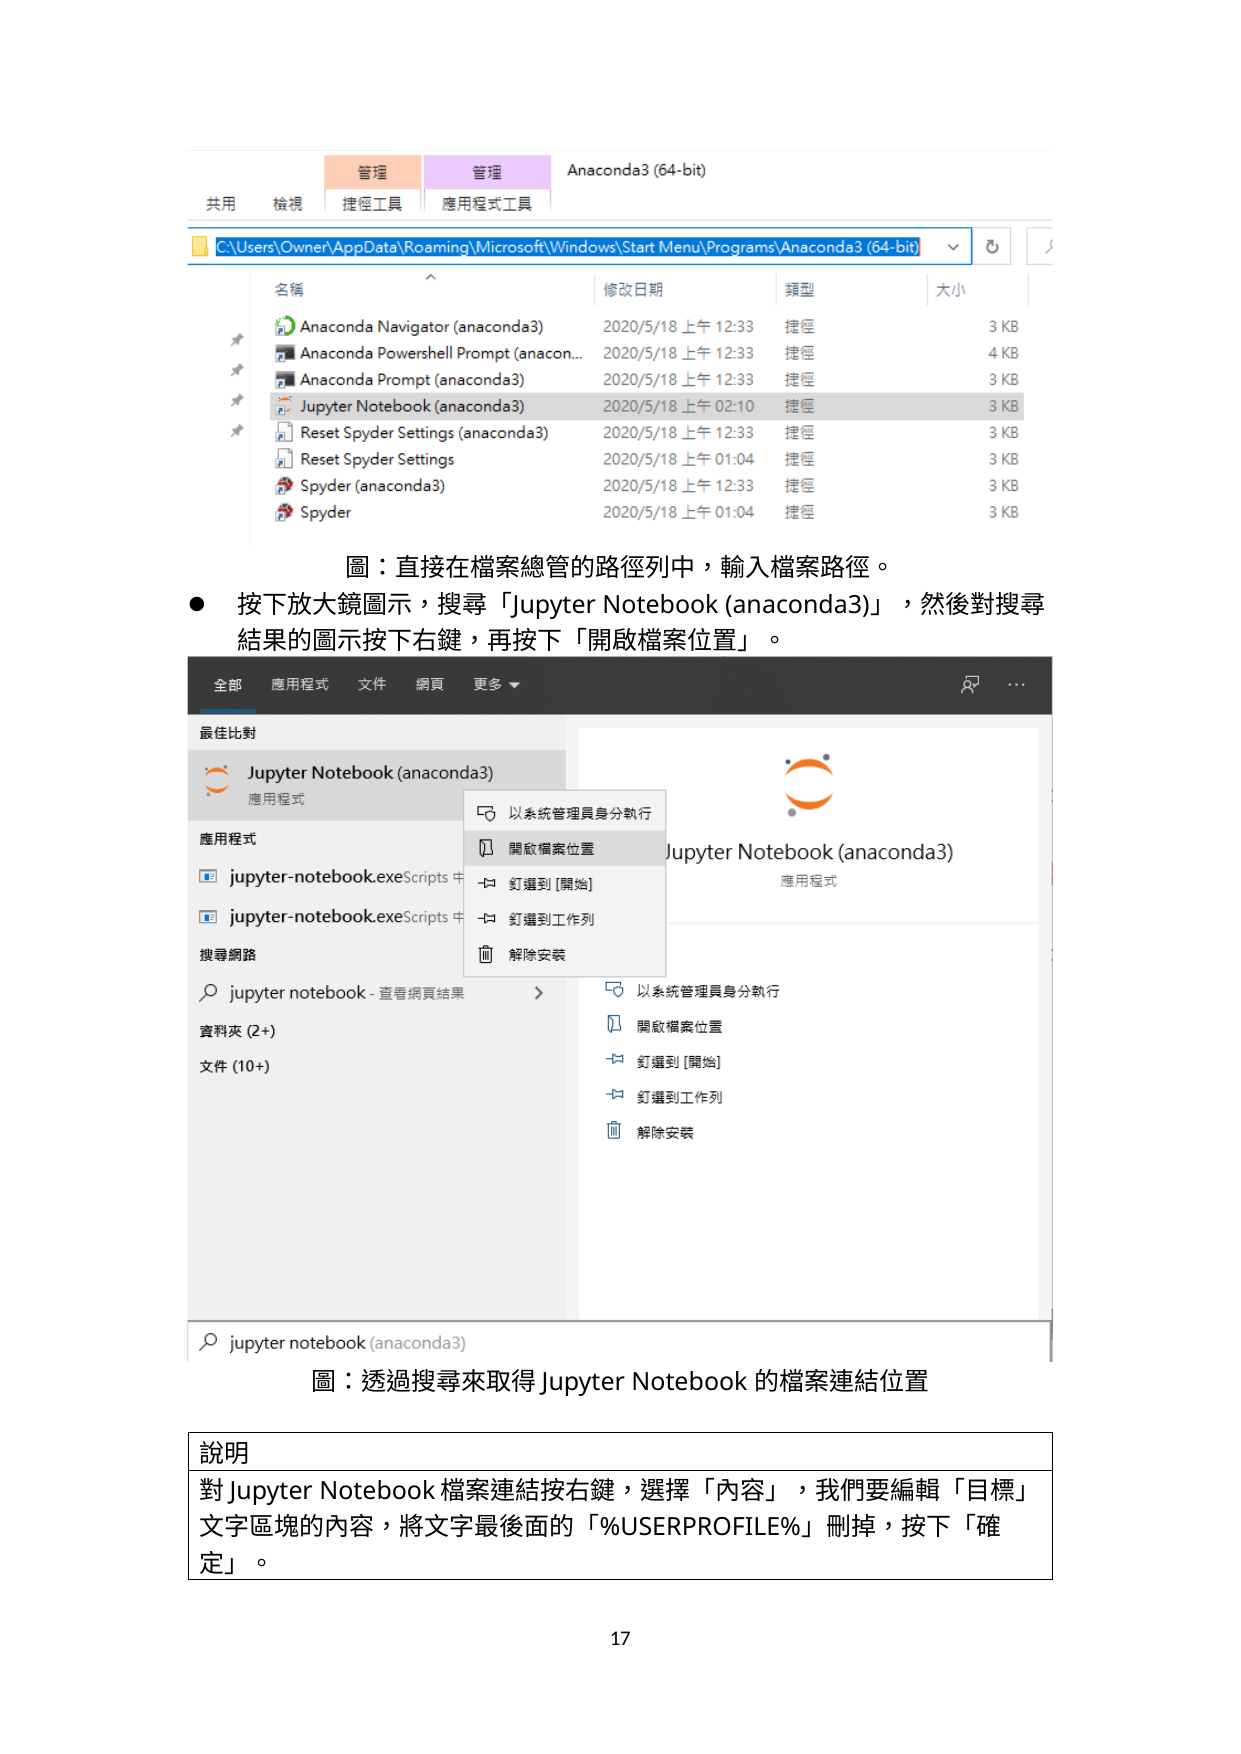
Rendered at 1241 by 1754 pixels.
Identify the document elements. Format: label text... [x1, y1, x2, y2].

table_header 說明 [189, 1433, 1052, 1469]
list 按下放大鏡圖示，搜尋「Jupyter Notebook (anaconda3)」，然後對搜尋結果的圖示按下右鍵，再按下「開啟檔案位置」。 [187, 584, 1053, 656]
text 圖：透過搜尋來取得Jupyter Notebook 的檔案連結位置 [187, 1362, 1053, 1398]
picture [187, 150, 1053, 548]
table_cell 對Jupyter Notebook檔案連結按右鍵，選擇「內容」，我們要編輯「目標」文字區塊的內容，將文字最後面的「%USERPROFILE%」刪掉，按下「確定」。 [189, 1471, 1052, 1579]
picture [187, 656, 1053, 1362]
text 圖：直接在檔案總管的路徑列中，輸入檔案路徑。 [187, 548, 1053, 584]
